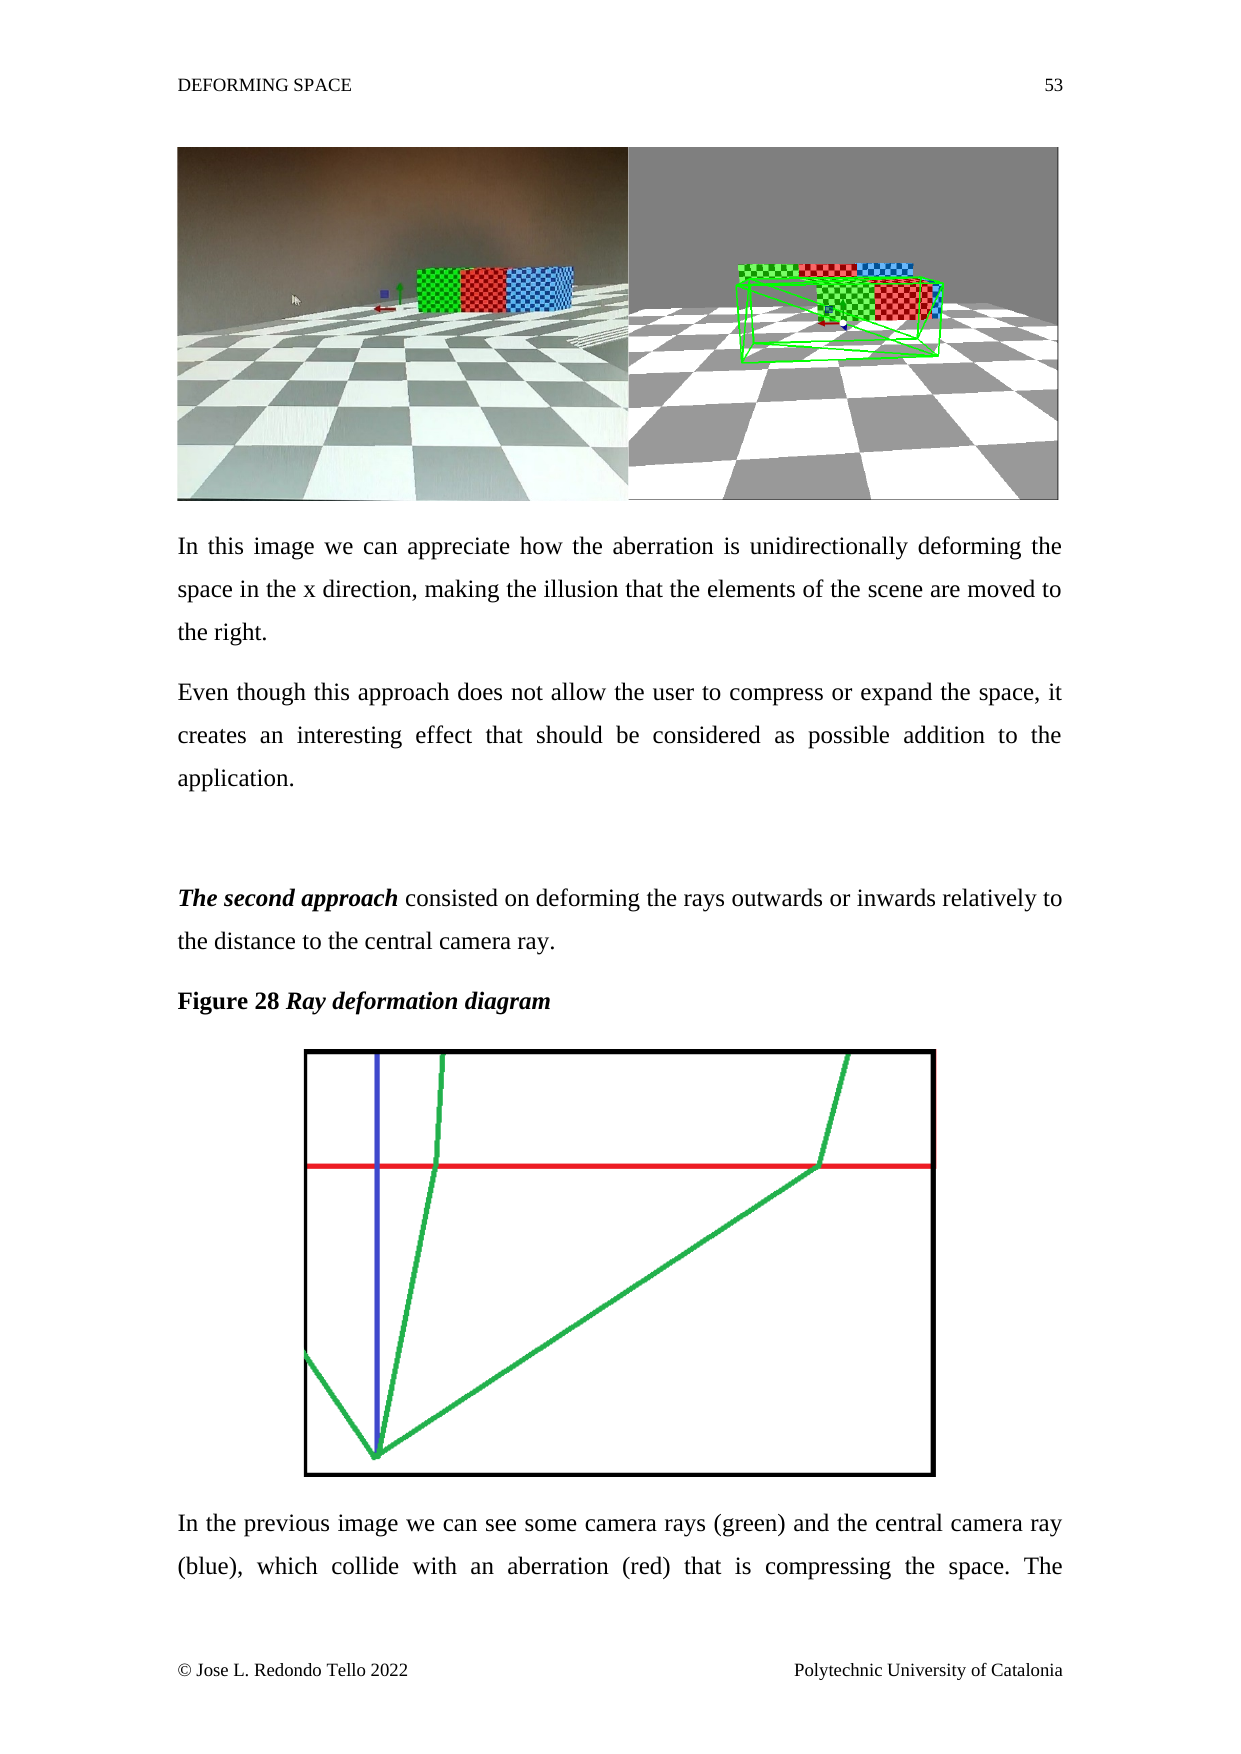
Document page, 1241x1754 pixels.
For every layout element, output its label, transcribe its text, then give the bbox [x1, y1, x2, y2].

text Figure 28 Ray deformation diagram [177, 986, 1063, 1014]
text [177, 1508, 1063, 1579]
text The second approach consisted on deforming the rays outwards or inwards relatively to the distance to the central camera ray. [177, 883, 1063, 955]
picture [303, 1049, 937, 1477]
text Even though this approach does not allow the user to compress or expand the space, it creates an interesting effect that should be considered as possible addition to the application. [177, 677, 1063, 792]
picture [177, 147, 1059, 501]
text In this image we can appreciate how the aberration is unidirectionally deforming the space in the x direction, making the illusion that the elements of the scene are moved to the right. [177, 531, 1063, 646]
